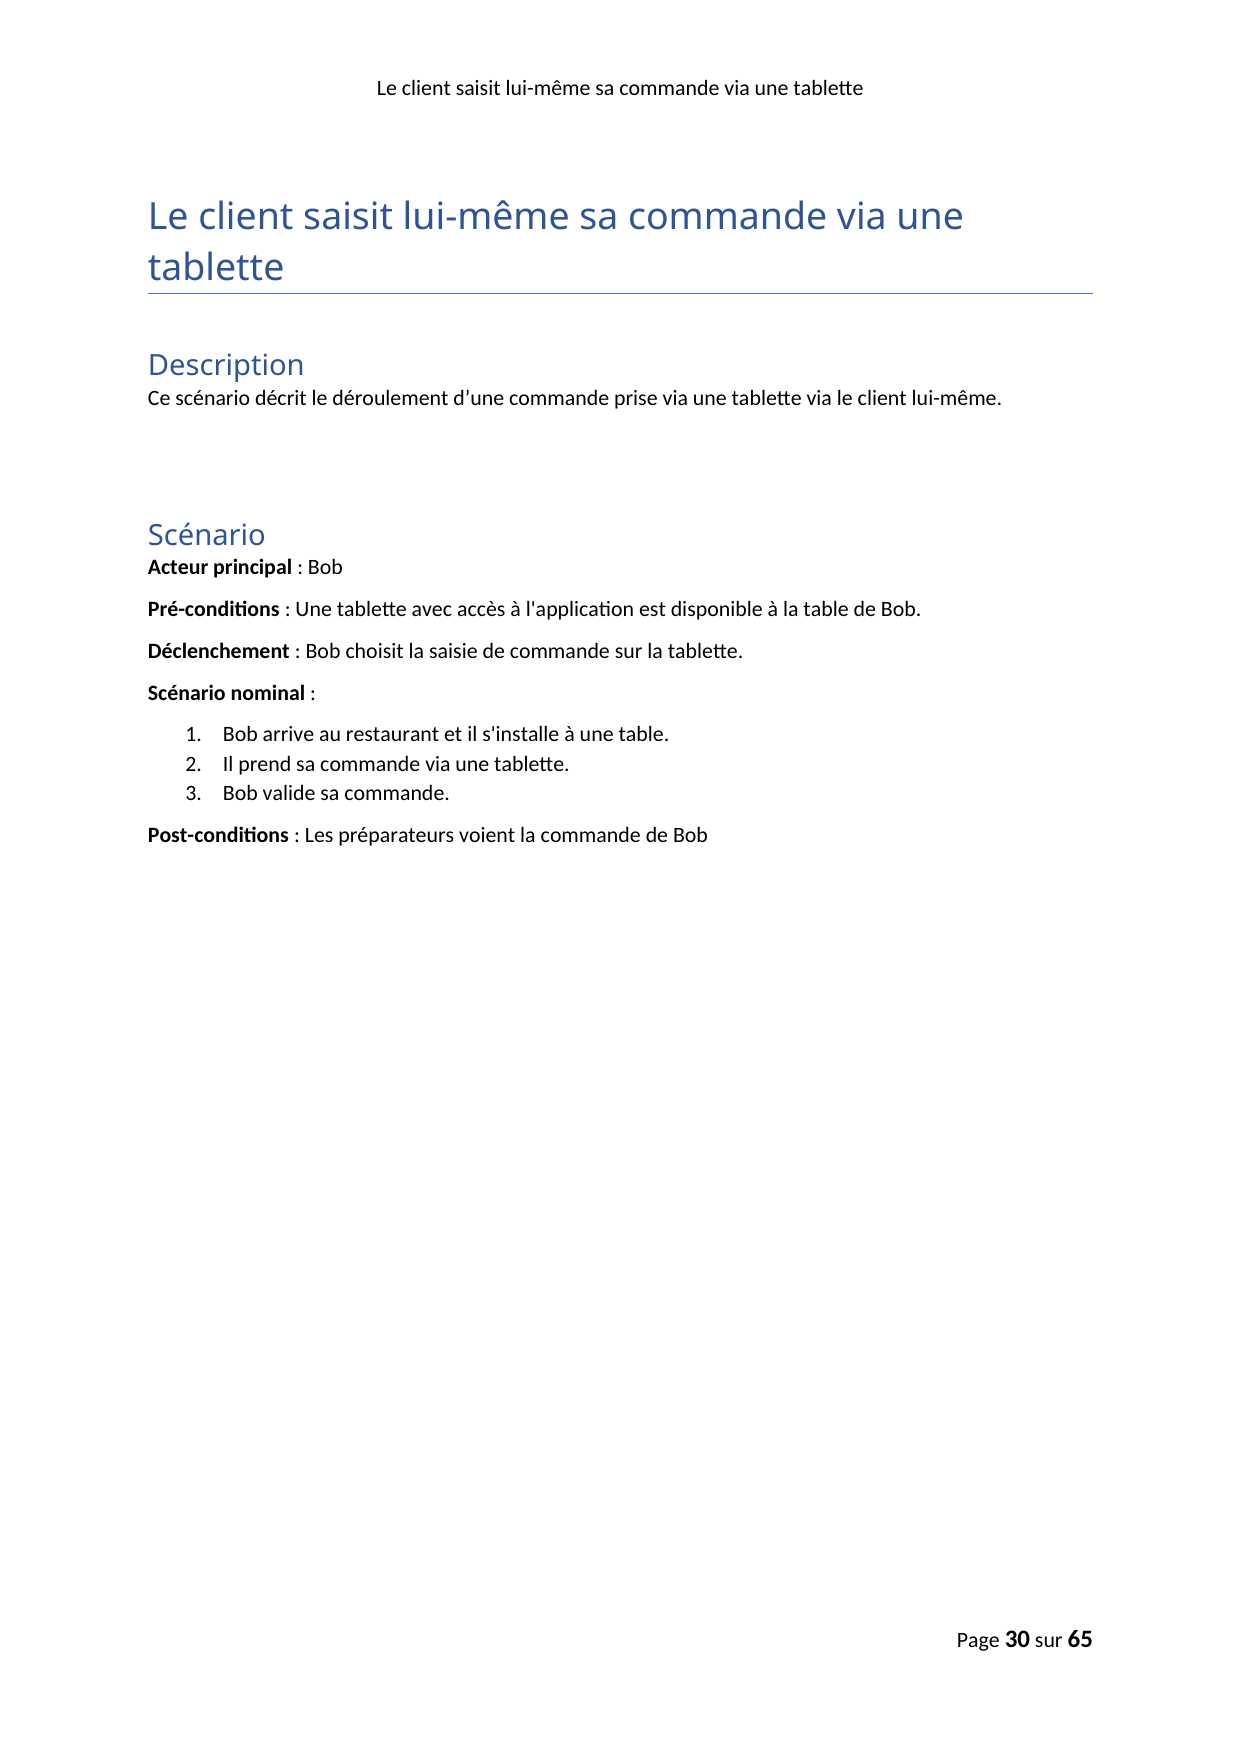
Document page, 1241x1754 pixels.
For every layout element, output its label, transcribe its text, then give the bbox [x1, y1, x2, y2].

text Acteur principal : Bob [148, 553, 1093, 580]
text Déclenchement : Bob choisit la saisie de commande sur la tablette. [148, 637, 1093, 664]
list Bob valide sa commande. [185, 779, 1093, 806]
text Scénario nominal : [148, 679, 1093, 705]
subtitle Scénario [148, 514, 1093, 553]
text Pré-conditions : Une tablette avec accès à l'application est disponible à la table de Bob. [148, 595, 1093, 622]
text Post-conditions : Les préparateurs voient la commande de Bob [148, 821, 1093, 847]
list Il prend sa commande via une tablette. [185, 750, 1093, 776]
list Bob arrive au restaurant et il s'installe à une table. [185, 721, 1093, 747]
subtitle Le client saisit lui-même sa commande via une tablette [148, 189, 1093, 293]
subtitle Description [148, 344, 1093, 384]
text Ce scénario décrit le déroulement d’une commande prise via une tablette via le client lui-même. [148, 384, 1093, 411]
